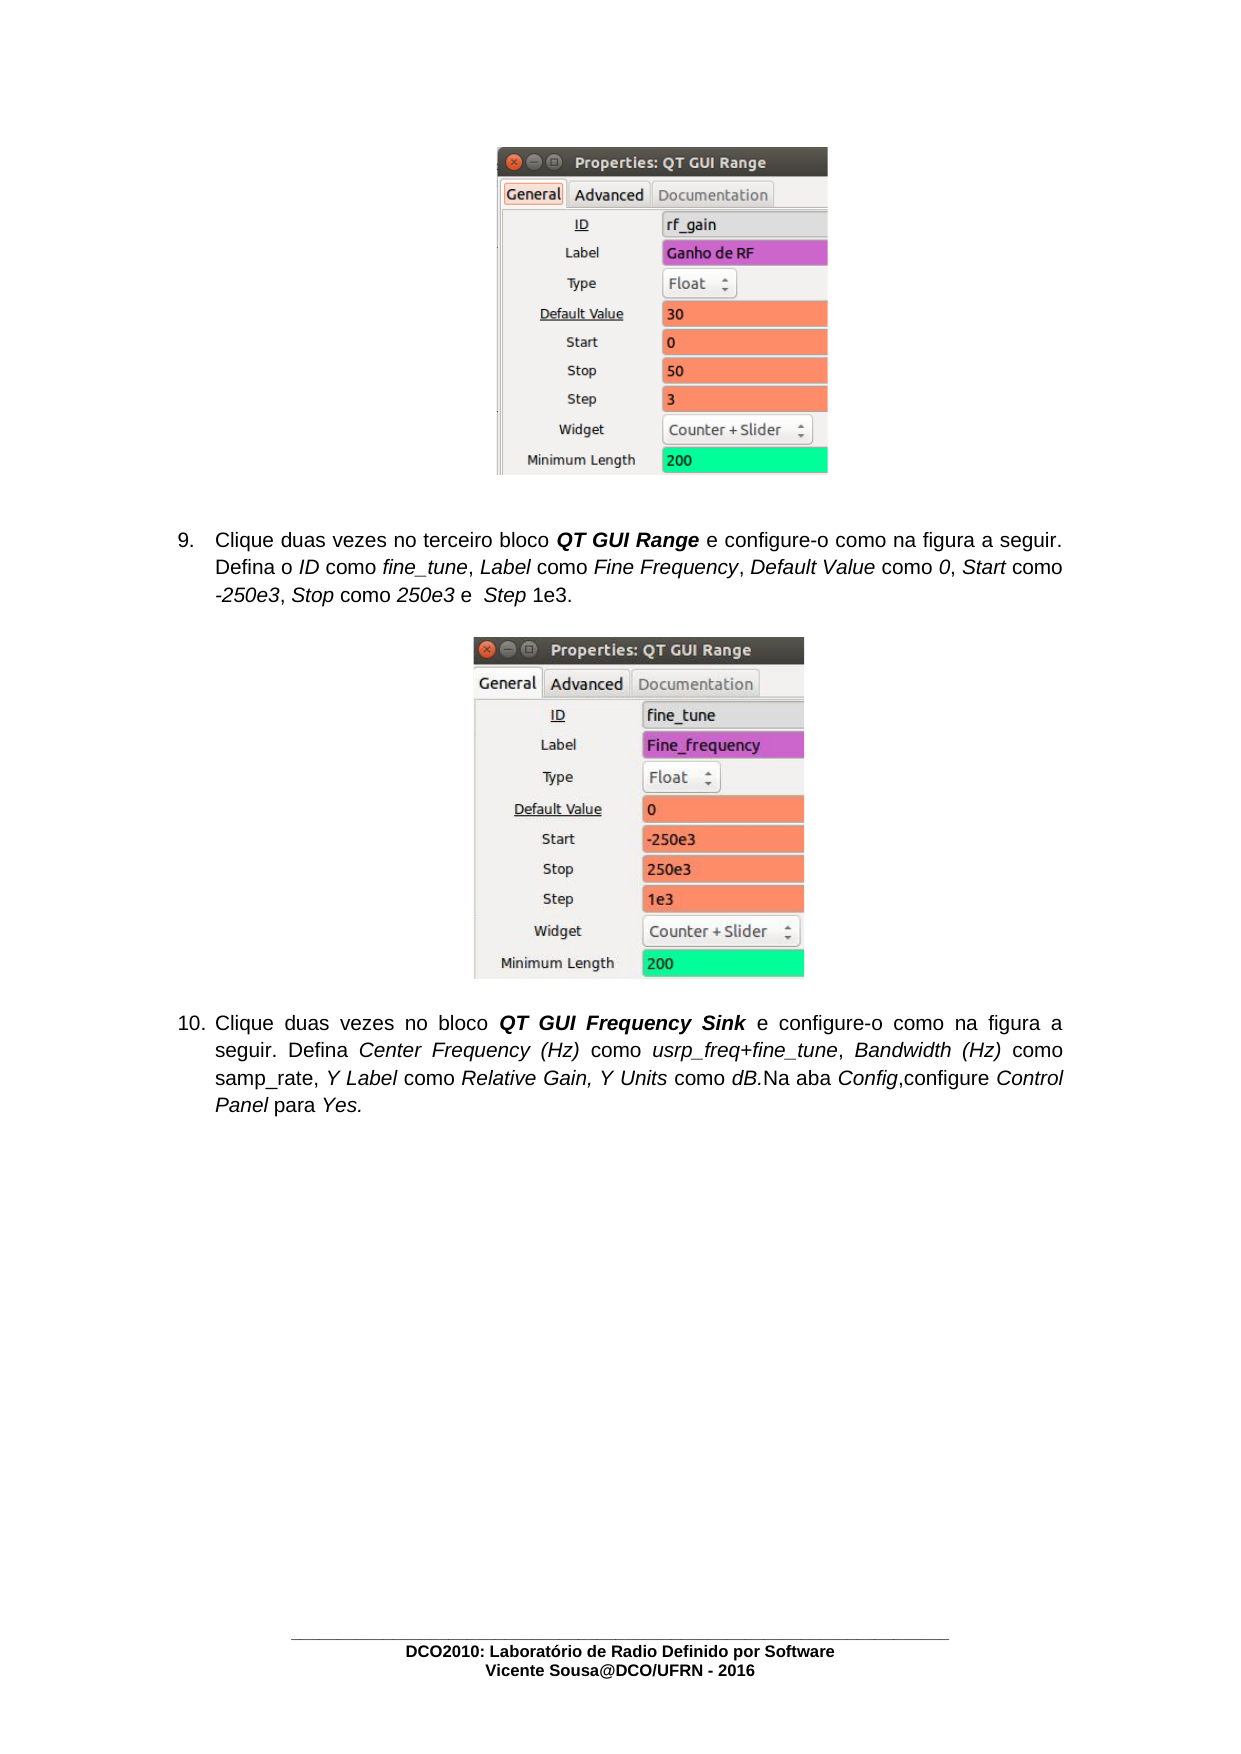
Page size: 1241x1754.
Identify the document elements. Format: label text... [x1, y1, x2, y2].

list Clique duas vezes no terceiro bloco QT GUI Range e configure-o como na figura a seguir. Defina o ID como fine_tune, Label como Fine Frequency, Default Value como 0, Start como -250e3, Stop como 250e3 e Step 1e3. [177, 527, 1063, 606]
picture [473, 637, 805, 979]
table_header [250, 148, 1074, 500]
list Clique duas vezes no bloco QT GUI Frequency Sink e configure-o como na figura a seguir. Defina Center Frequency (Hz) como usrp_freq+fine_tune, Bandwidth (Hz) como samp_rate, Y Label como Relative Gain, Y Units como dB.Na aba Config,configure Control Panel para Yes. [177, 1010, 1063, 1117]
picture [496, 147, 828, 475]
